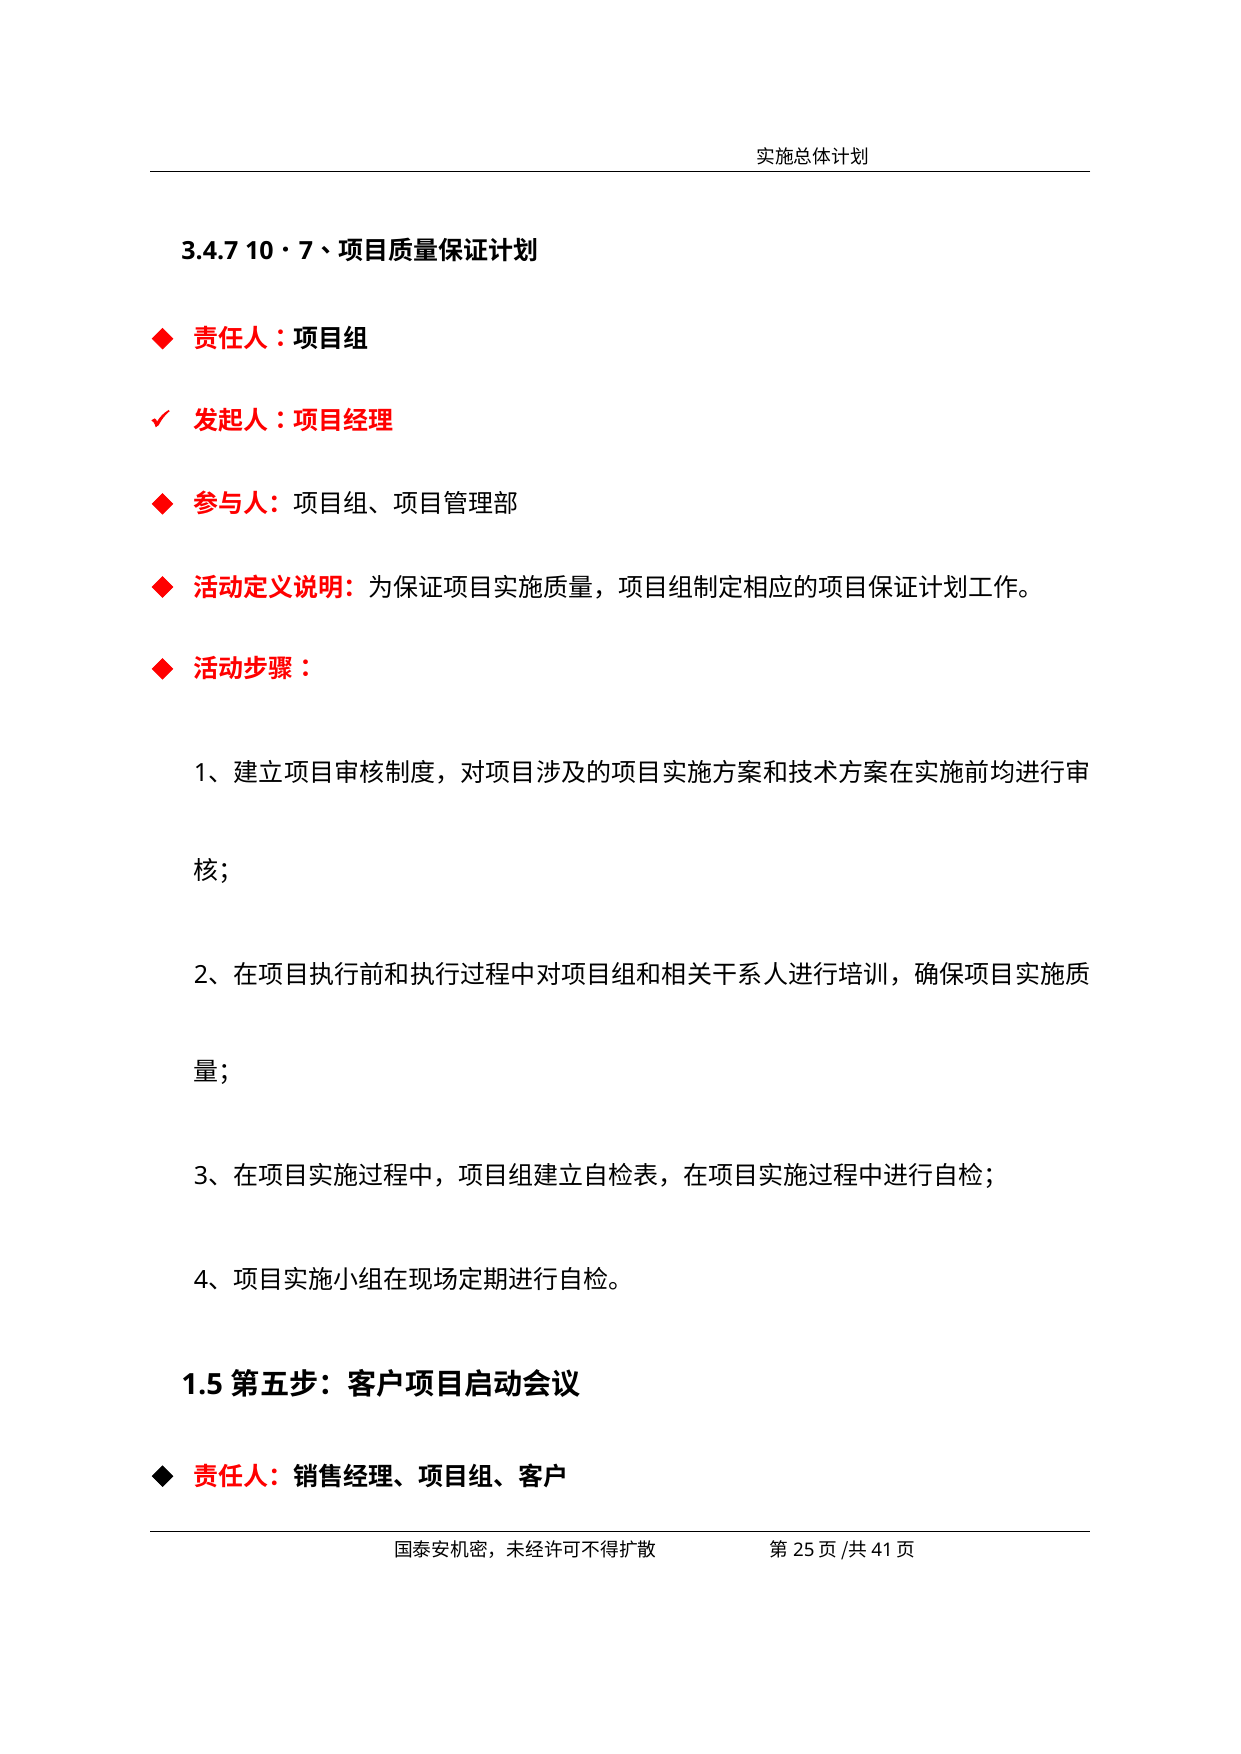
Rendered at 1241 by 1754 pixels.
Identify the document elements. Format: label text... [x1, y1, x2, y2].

list 发起人：项目经理 [150, 387, 1090, 452]
list 责任人：销售经理、项目组、客户 [150, 1442, 1090, 1507]
text 2、在项目执行前和执行过程中对项目组和相关干系人进行培训，确保项目实施质量； [194, 940, 1090, 1102]
list 责任人：项目组 [150, 306, 1090, 371]
text 3、在项目实施过程中，项目组建立自检表，在项目实施过程中进行自检； [194, 1141, 1090, 1206]
list 活动定义说明：为保证项目实施质量，项目组制定相应的项目保证计划工作。 [150, 553, 1090, 618]
subtitle 第五步：客户项目启动会议 [181, 1349, 1090, 1414]
list 活动步骤： [150, 636, 1090, 701]
text 1、建立项目审核制度，对项目涉及的项目实施方案和技术方案在实施前均进行审核； [194, 738, 1090, 901]
list 参与人：项目组、项目管理部 [150, 469, 1090, 534]
subtitle 10．7、项目质量保证计划 [181, 217, 1090, 282]
text 4、项目实施小组在现场定期进行自检。 [194, 1245, 1090, 1310]
